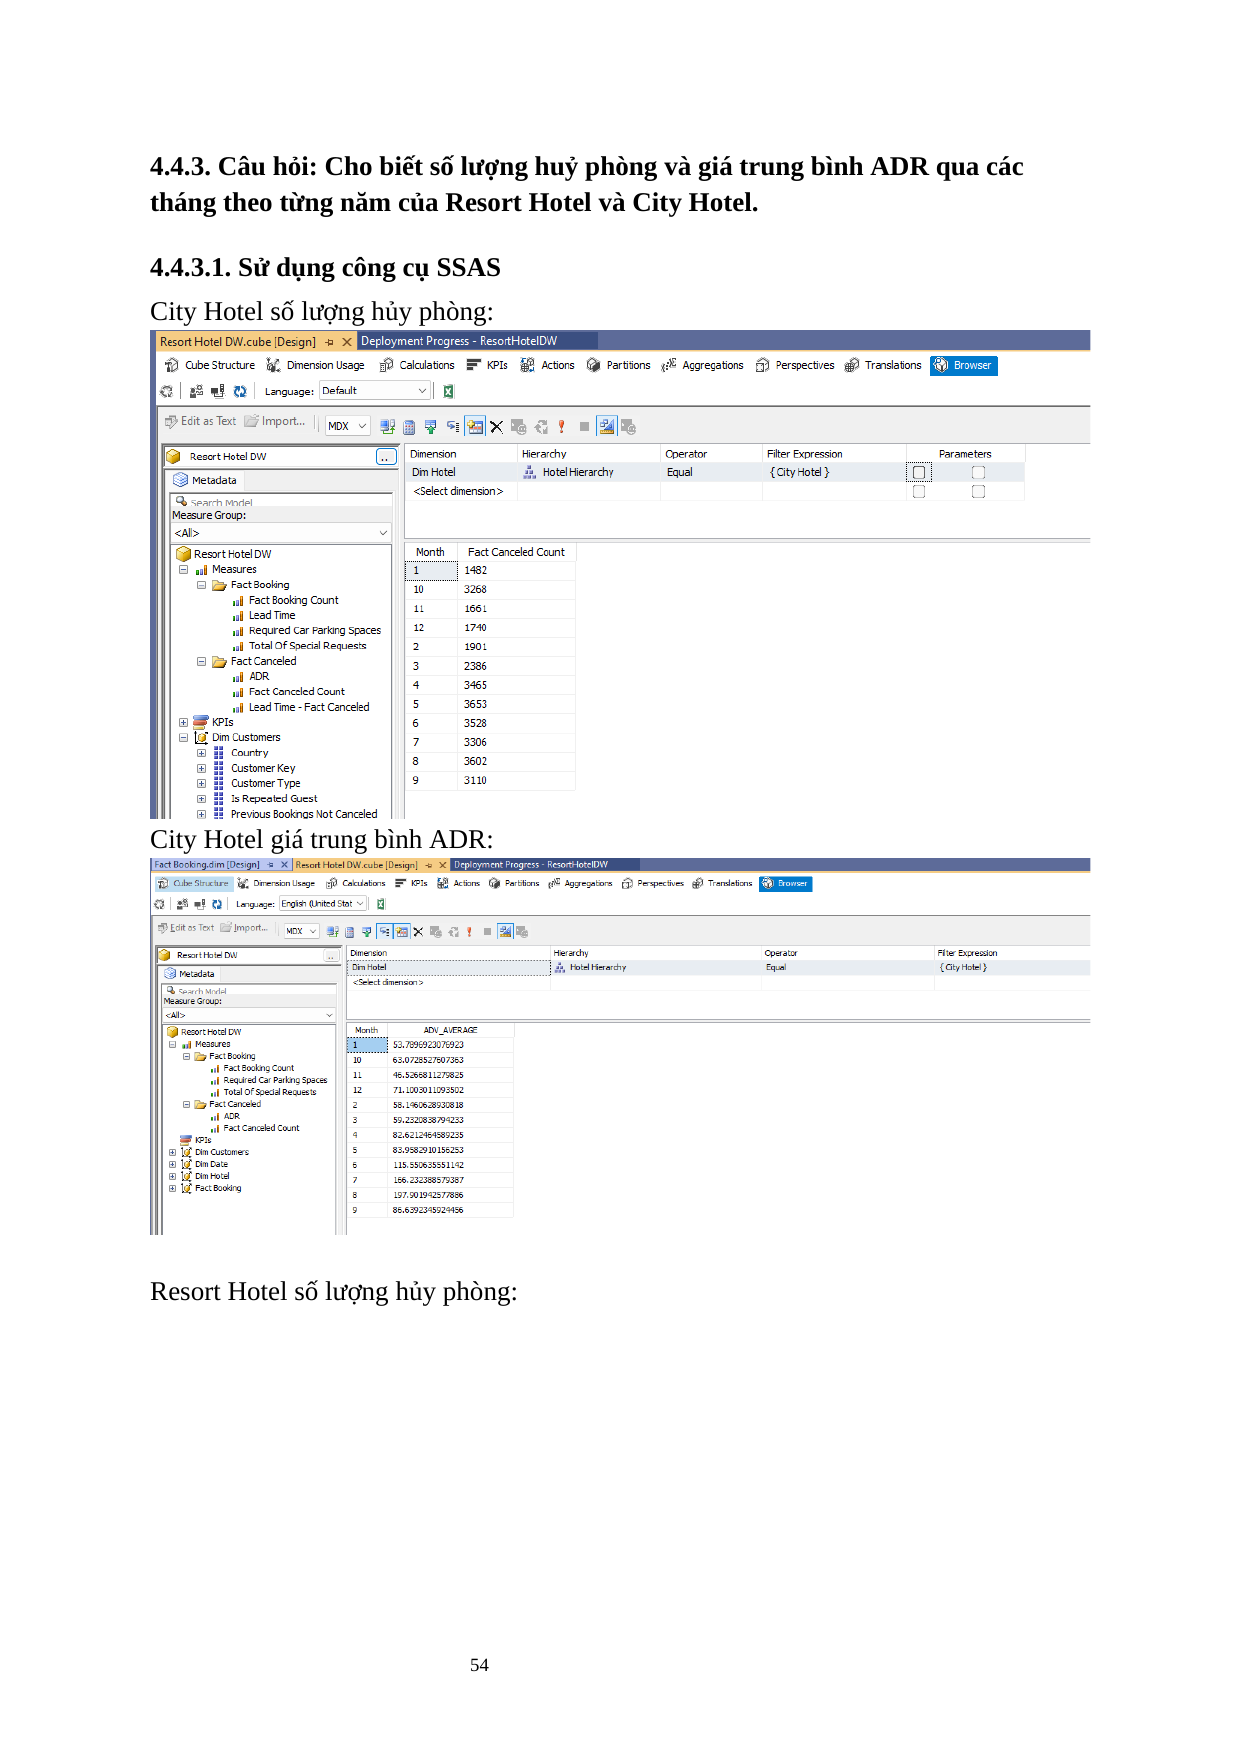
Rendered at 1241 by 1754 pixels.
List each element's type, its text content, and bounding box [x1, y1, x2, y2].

text 4.4.3. Câu hỏi: Cho biết số lượng huỷ phòng và giá trung bình ADR qua các tháng theo từng năm của Resort Hotel và City Hotel. [150, 150, 1090, 217]
text Resort Hotel số lượng hủy phòng: [150, 1275, 1090, 1306]
text City Hotel giá trung bình ADR: [150, 823, 1090, 854]
picture [150, 858, 1091, 1235]
picture [150, 330, 1091, 819]
text City Hotel số lượng hủy phòng: [150, 295, 1090, 326]
subtitle 4.4.3.1. Sử dụng công cụ SSAS [150, 251, 1090, 282]
